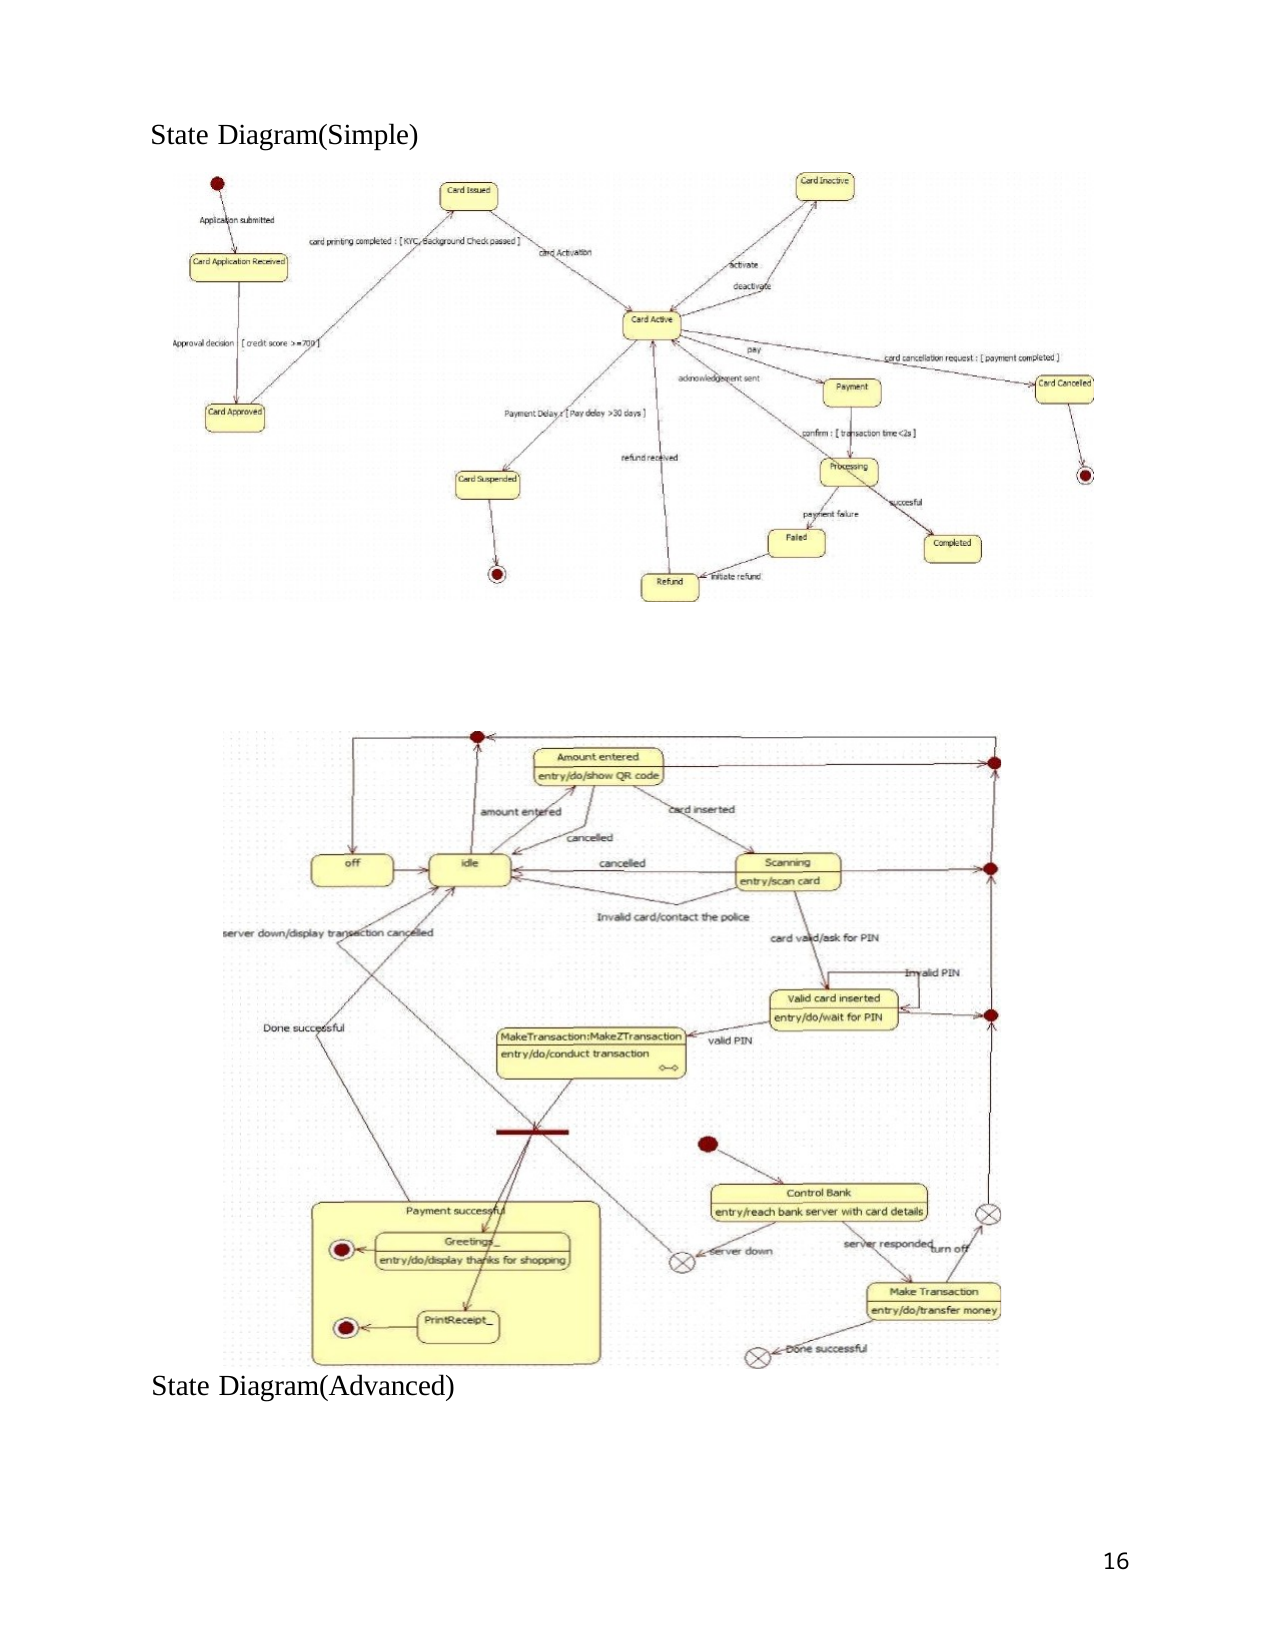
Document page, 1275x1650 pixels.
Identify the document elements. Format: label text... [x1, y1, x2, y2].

picture [173, 172, 1094, 602]
picture [223, 731, 1002, 1369]
text State Diagram(Simple) [150, 117, 1162, 151]
